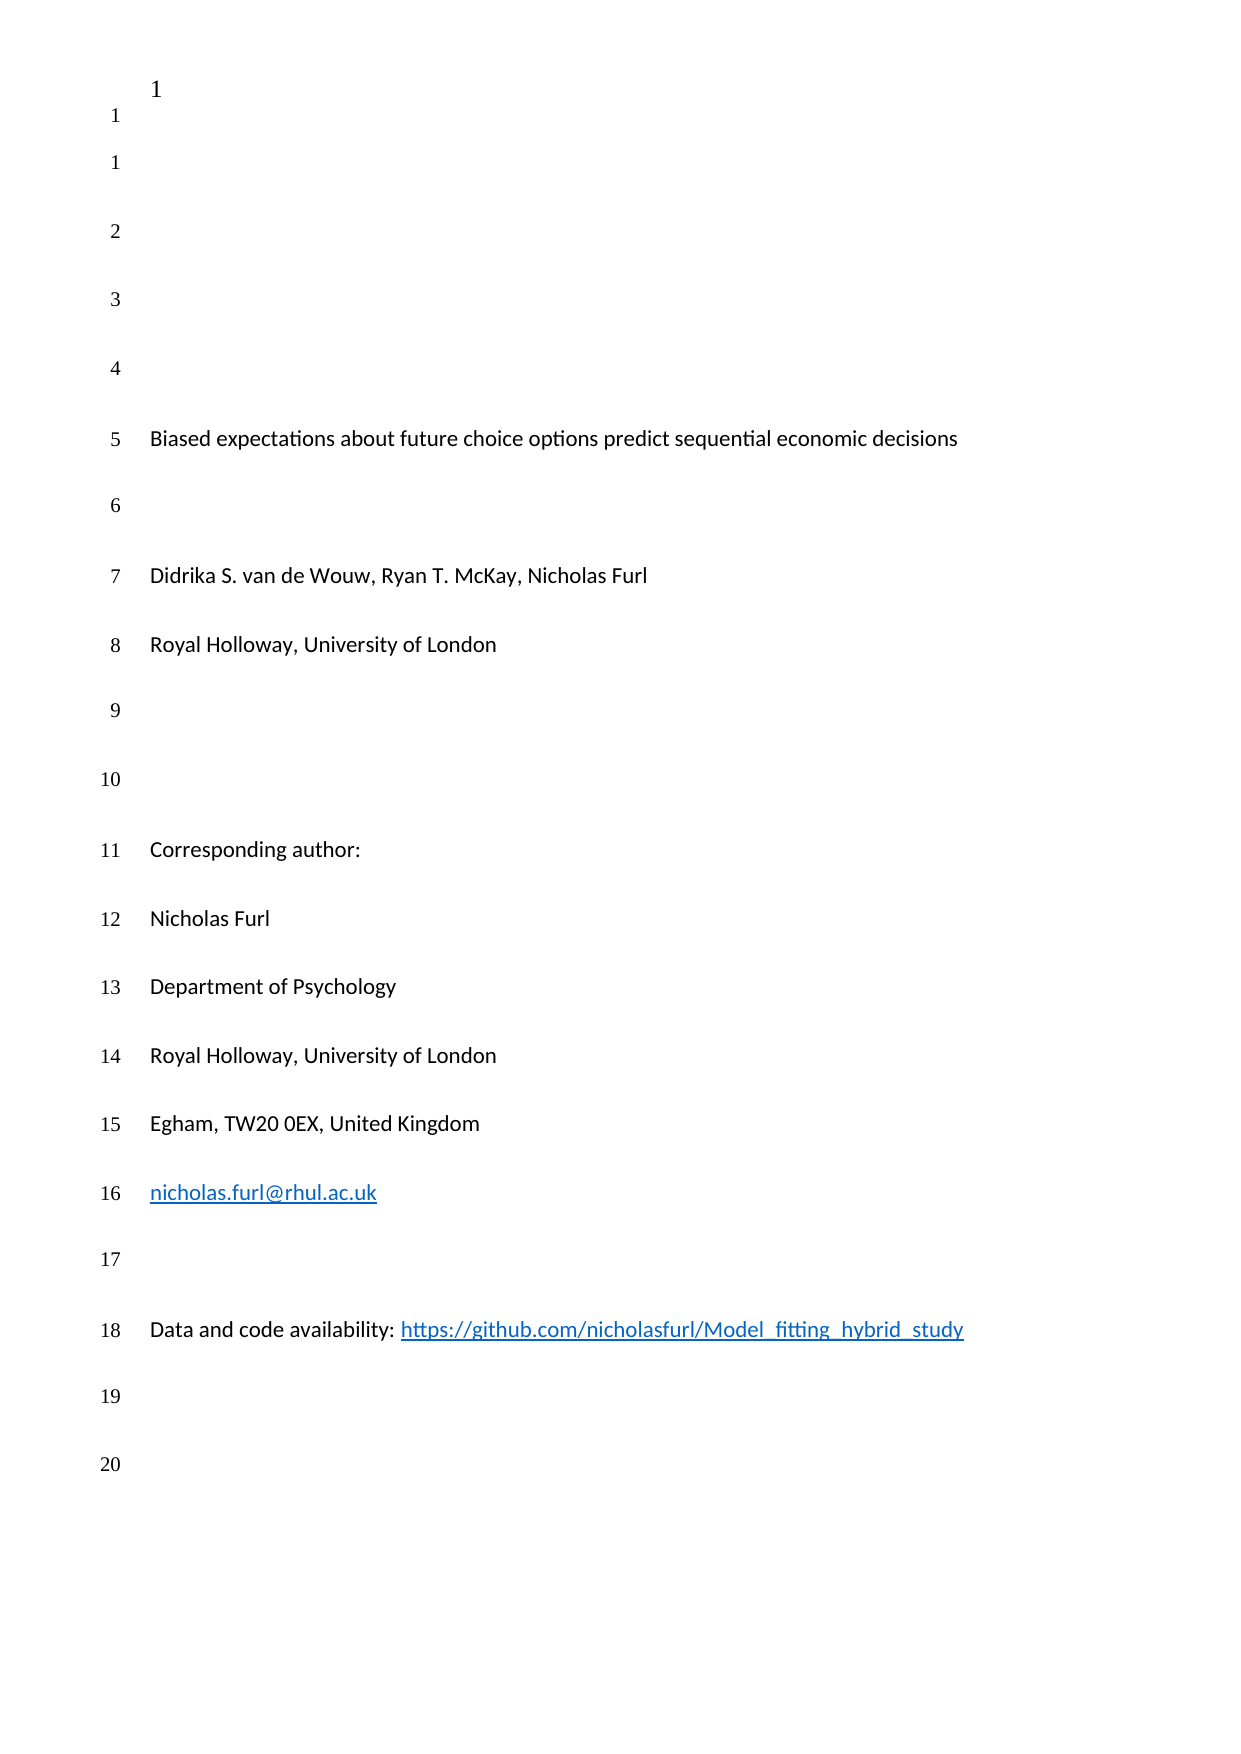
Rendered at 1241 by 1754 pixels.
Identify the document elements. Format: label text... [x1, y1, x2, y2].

text Corresponding author: [150, 835, 1090, 863]
text Biased expectations about future choice options predict sequential economic decisions [150, 424, 1090, 452]
text nicholas.furl@rhul.ac.uk [150, 1178, 1090, 1206]
text Nicholas Furl [150, 904, 1090, 932]
text Department of Psychology [150, 972, 1090, 1001]
text Egham, TW20 0EX, United Kingdom [150, 1109, 1090, 1138]
text Royal Holloway, University of London [150, 1041, 1090, 1069]
text Data and code availability: https://github.com/nicholasfurl/Model_fitting_hybrid_study [150, 1315, 1090, 1343]
text Royal Holloway, University of London [150, 630, 1090, 658]
text Didrika S. van de Wouw, Ryan T. McKay, Nicholas Furl [150, 561, 1090, 589]
